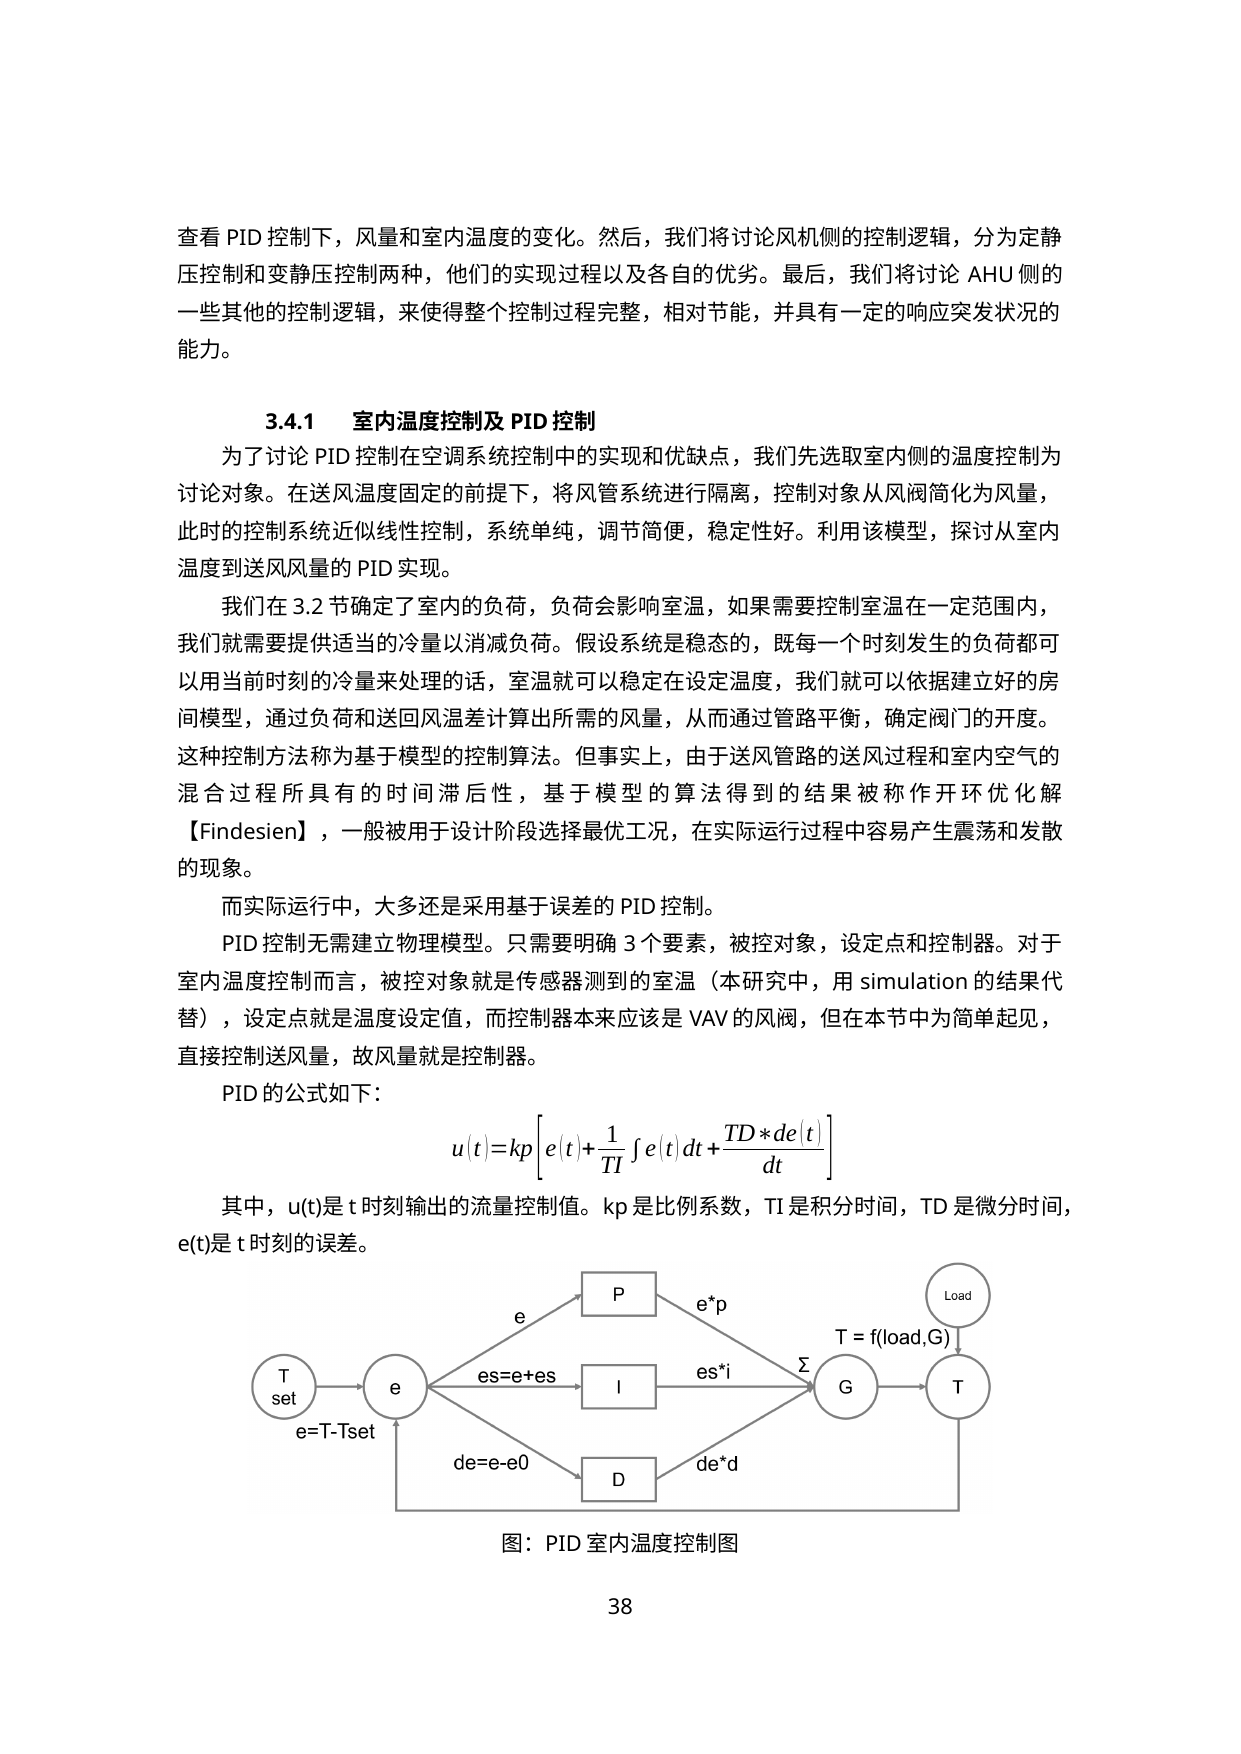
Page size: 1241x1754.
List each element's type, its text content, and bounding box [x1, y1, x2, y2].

text 图：PID室内温度控制图 [177, 1523, 1063, 1561]
subtitle 室内温度控制及PID控制 [221, 404, 1063, 436]
text 其中，u(t)是t时刻输出的流量控制值。kp是比例系数，TI是积分时间，TD是微分时间，e(t)是t时刻的误差。 [177, 1186, 1063, 1261]
text 而实际运行中，大多还是采用基于误差的PID控制。 [177, 886, 1063, 923]
picture [247, 1261, 993, 1514]
text 我们在3.2节确定了室内的负荷，负荷会影响室温，如果需要控制室温在一定范围内，我们就需要提供适当的冷量以消减负荷。假设系统是稳态的，既每一个时刻发生的负荷都可以用当前时刻的冷量来处理的话，室温就可以稳定在设定温度，我们就可以依据建立好的房间模型，通过负荷和送回风温差计算出所需的风量，从而通过管路平衡，确定阀门的开度。这种控制方法称为基于模型的控制算法。但事实上，由于送风管路的送风过程和室内空气的混合过程所具有的时间滞后性，基于模型的算法得到的结果被称作开环优化解【Findesien】，一般被用于设计阶段选择最优工况，在实际运行过程中容易产生震荡和发散的现象。 [177, 586, 1063, 886]
text 为了讨论PID控制在空调系统控制中的实现和优缺点，我们先选取室内侧的温度控制为讨论对象。在送风温度固定的前提下，将风管系统进行隔离，控制对象从风阀简化为风量，此时的控制系统近似线性控制，系统单纯，调节简便，稳定性好。利用该模型，探讨从室内温度到送风风量的PID实现。 [177, 436, 1063, 586]
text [177, 217, 1063, 367]
text PID控制无需建立物理模型。只需要明确3个要素，被控对象，设定点和控制器。对于室内温度控制而言，被控对象就是传感器测到的室温（本研究中，用simulation的结果代替），设定点就是温度设定值，而控制器本来应该是VAV的风阀，但在本节中为简单起见，直接控制送风量，故风量就是控制器。 [177, 923, 1063, 1073]
text PID的公式如下： [177, 1073, 1063, 1111]
